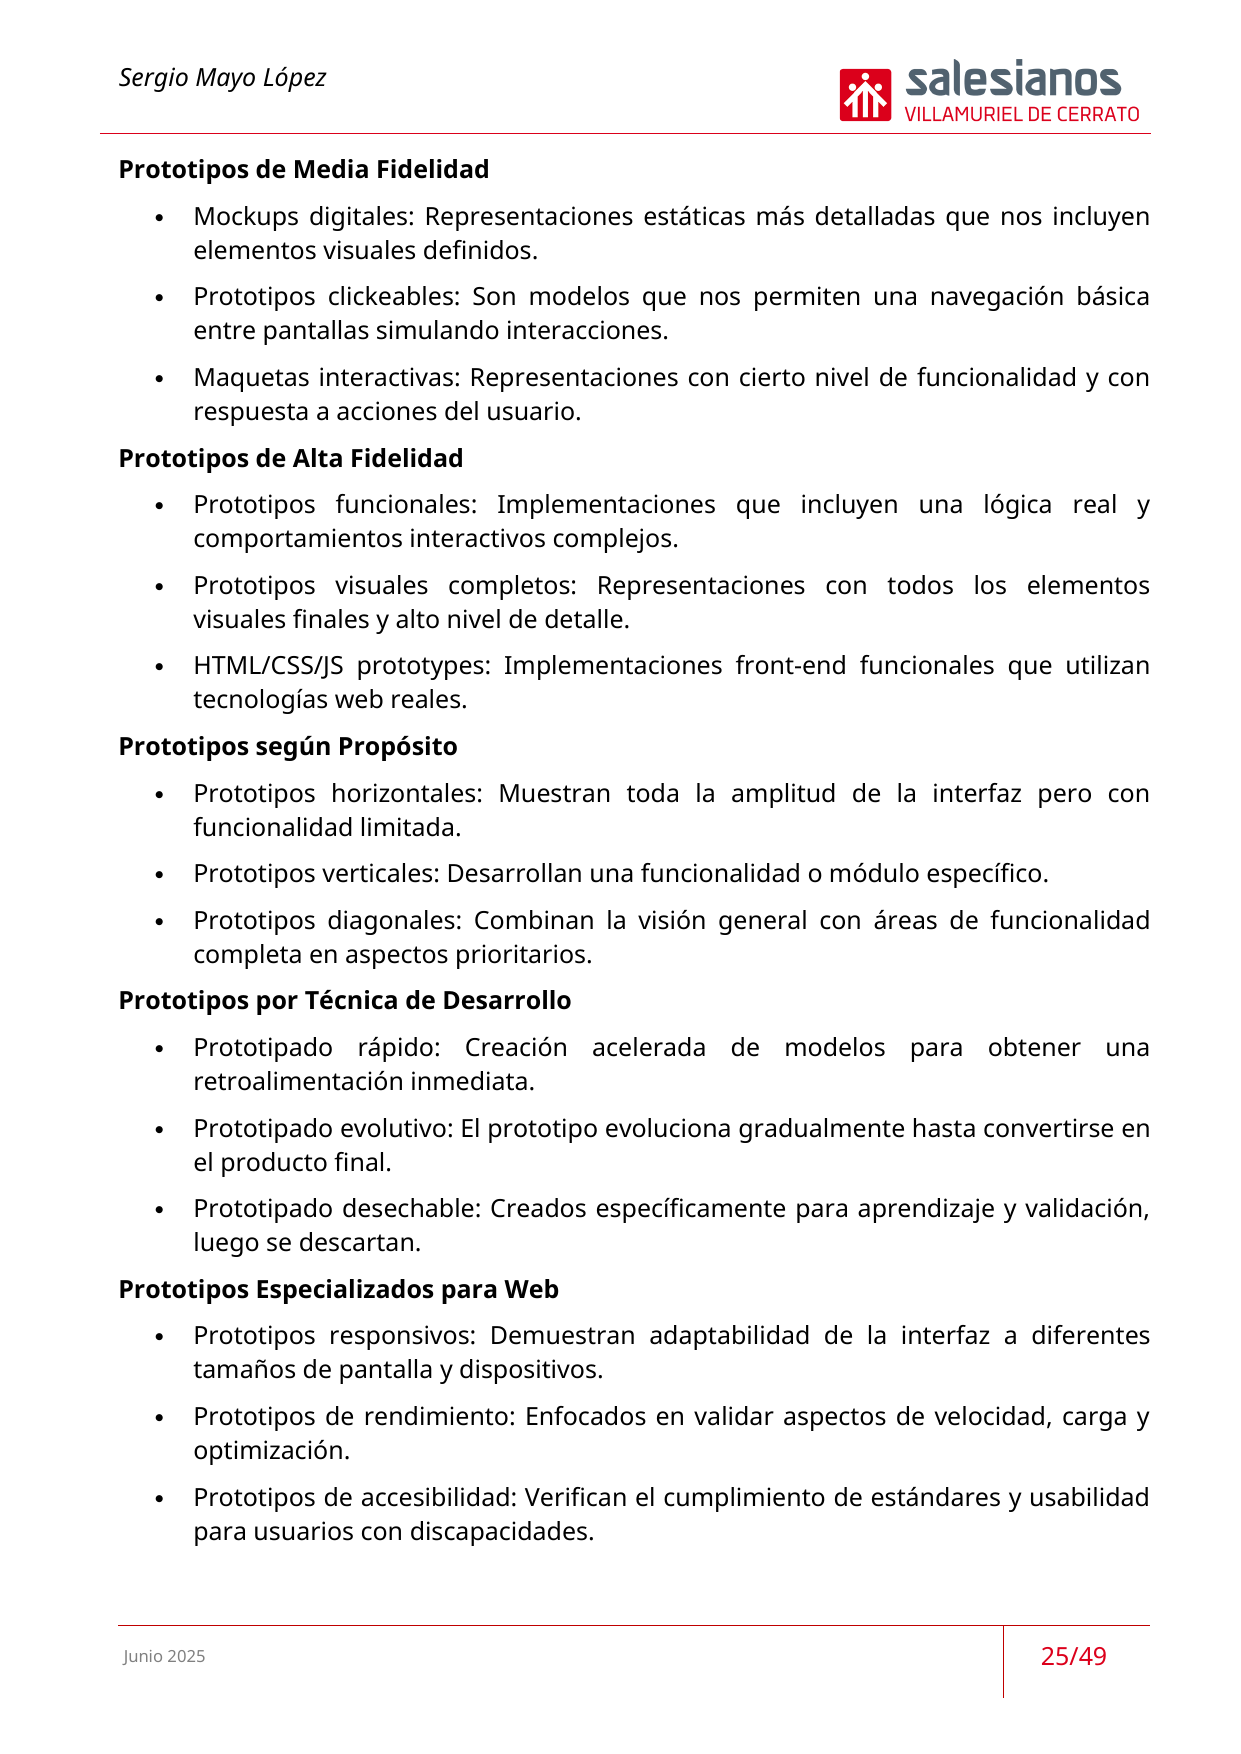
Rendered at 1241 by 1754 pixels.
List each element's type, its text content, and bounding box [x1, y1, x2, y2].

list HTML/CSS/JS prototypes: Implementaciones front-end funcionales que utilizan tecnologías web reales. [156, 648, 1152, 716]
list Prototipos verticales: Desarrollan una funcionalidad o módulo específico. [156, 856, 1152, 890]
list Maquetas interactivas: Representaciones con cierto nivel de funcionalidad y con respuesta a acciones del usuario. [156, 359, 1152, 428]
list Prototipado desechable: Creados específicamente para aprendizaje y validación, luego se descartan. [156, 1191, 1152, 1259]
list Prototipos responsivos: Demuestran adaptabilidad de la interfaz a diferentes tamaños de pantalla y dispositivos. [156, 1318, 1152, 1386]
list Mockups digitales: Representaciones estáticas más detalladas que nos incluyen elementos visuales definidos. [156, 198, 1152, 266]
list Prototipado rápido: Creación acelerada de modelos para obtener una retroalimentación inmediata. [156, 1029, 1152, 1098]
list Prototipos diagonales: Combinan la visión general con áreas de funcionalidad completa en aspectos prioritarios. [156, 902, 1152, 971]
list Prototipos clickeables: Son modelos que nos permiten una navegación básica entre pantallas simulando interacciones. [156, 279, 1152, 347]
list Prototipos horizontales: Muestran toda la amplitud de la interfaz pero con funcionalidad limitada. [156, 775, 1152, 843]
list Prototipos de accesibilidad: Verifican el cumplimiento de estándares y usabilidad para usuarios con discapacidades. [156, 1479, 1152, 1547]
text Prototipos por Técnica de Desarrollo [118, 983, 1152, 1017]
text Prototipos de Alta Fidelidad [118, 440, 1152, 474]
picture [839, 59, 1140, 126]
text Prototipos de Media Fidelidad [118, 152, 1152, 186]
list Prototipos visuales completos: Representaciones con todos los elementos visuales finales y alto nivel de detalle. [156, 567, 1152, 636]
list Prototipos de rendimiento: Enfocados en validar aspectos de velocidad, carga y optimización. [156, 1399, 1152, 1467]
list Prototipos funcionales: Implementaciones que incluyen una lógica real y comportamientos interactivos complejos. [156, 487, 1152, 555]
list Prototipado evolutivo: El prototipo evoluciona gradualmente hasta convertirse en el producto final. [156, 1110, 1152, 1178]
text Prototipos Especializados para Web [118, 1271, 1152, 1306]
text Prototipos según Propósito [118, 729, 1152, 763]
